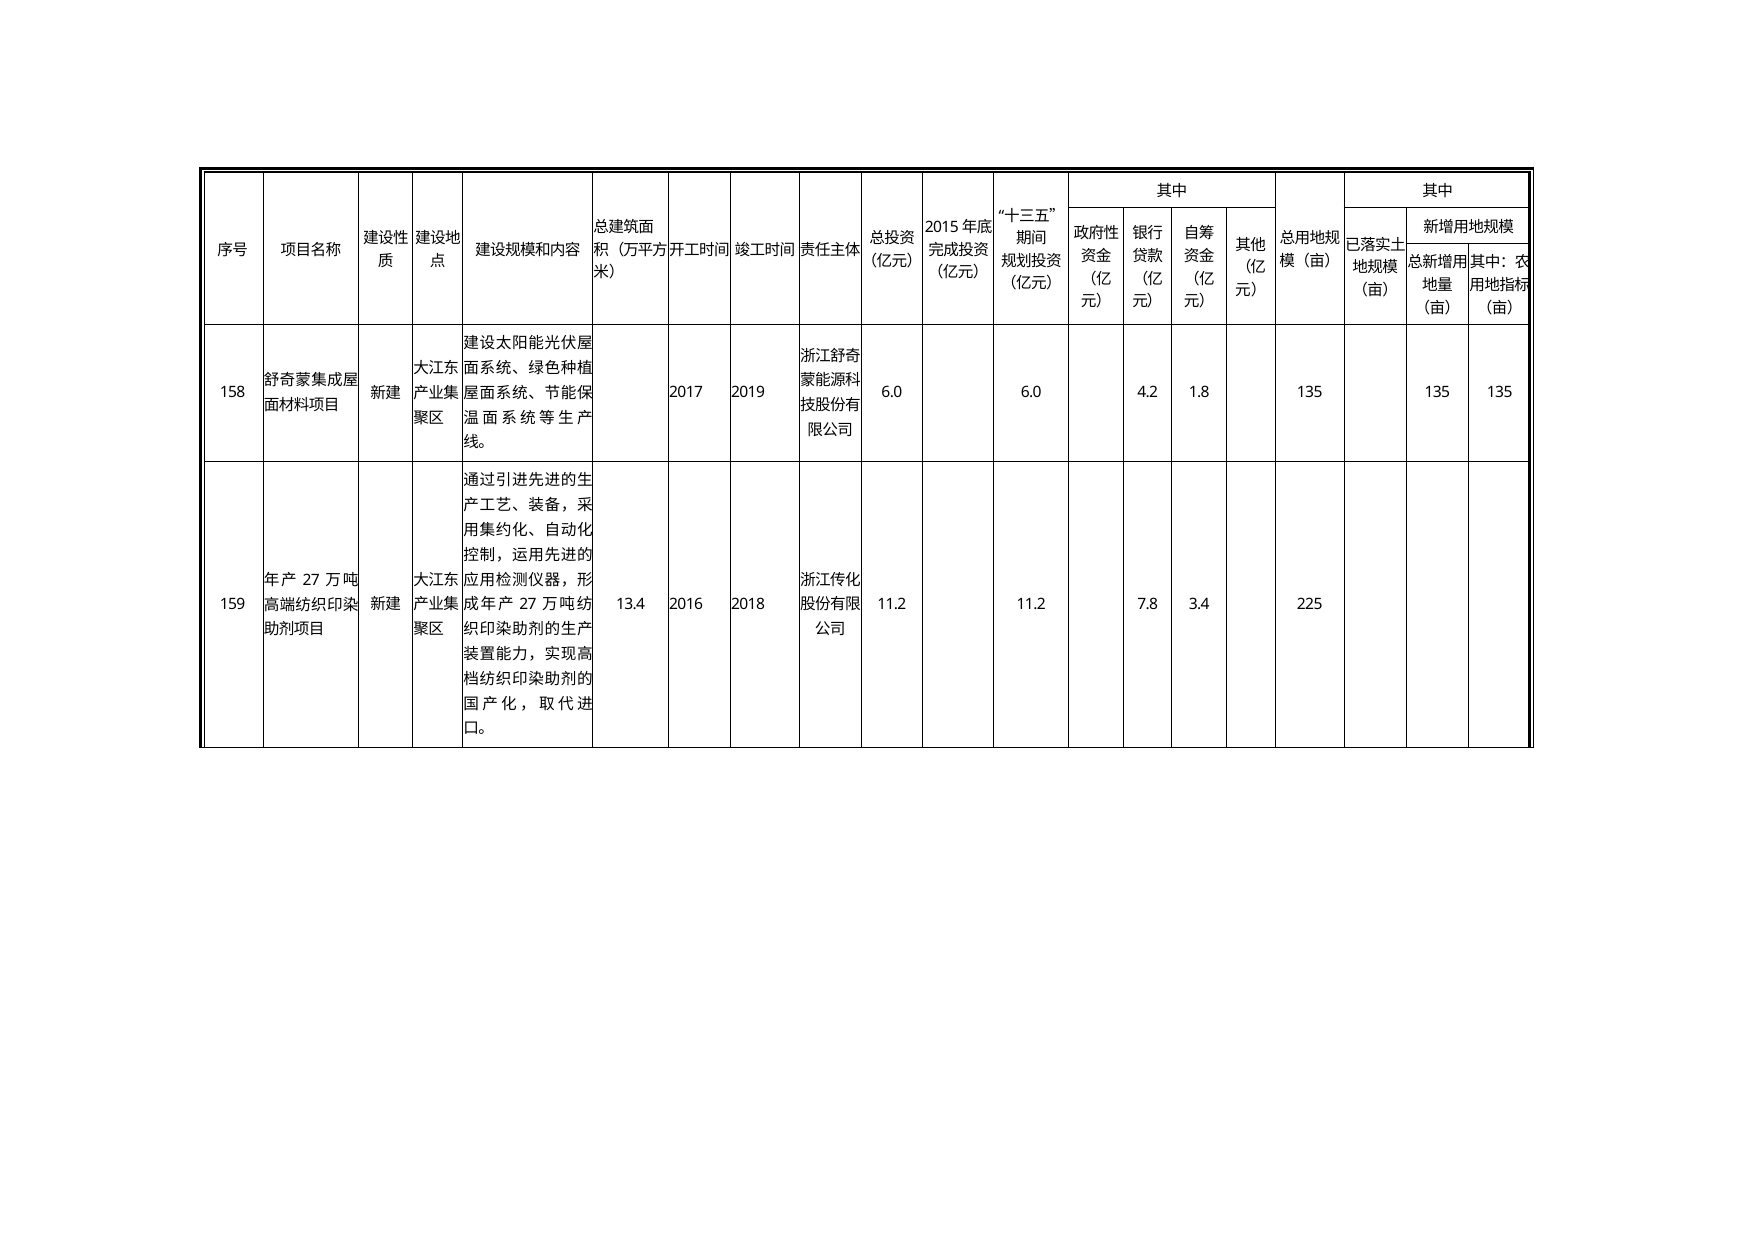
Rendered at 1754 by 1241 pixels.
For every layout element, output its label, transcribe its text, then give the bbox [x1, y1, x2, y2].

table_header 开工时间 [669, 173, 730, 323]
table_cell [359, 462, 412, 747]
table_header 建设性质 [359, 173, 412, 323]
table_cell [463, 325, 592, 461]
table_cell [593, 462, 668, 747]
table_header 其中 [1069, 173, 1275, 207]
table_header 序号 [205, 173, 263, 323]
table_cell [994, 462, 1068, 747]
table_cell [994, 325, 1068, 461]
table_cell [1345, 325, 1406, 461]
table_header 2015年底完成投资（亿元） [923, 173, 993, 323]
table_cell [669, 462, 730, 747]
table_header “十三五”期间 规划投资 （亿元） [994, 173, 1068, 323]
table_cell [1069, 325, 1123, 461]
table_cell 新增用地规模 [1407, 208, 1528, 243]
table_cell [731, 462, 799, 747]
table_header 总投资（亿元） [862, 173, 922, 323]
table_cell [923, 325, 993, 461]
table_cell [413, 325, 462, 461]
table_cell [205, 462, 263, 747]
table_cell 政府性资金 （亿元） [1069, 208, 1123, 323]
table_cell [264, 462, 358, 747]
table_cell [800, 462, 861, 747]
table_cell 其中：农用地指标 （亩） [1469, 244, 1528, 323]
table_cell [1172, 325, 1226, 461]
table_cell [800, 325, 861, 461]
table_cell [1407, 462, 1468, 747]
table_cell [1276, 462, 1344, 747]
table_header 其中 [1345, 173, 1528, 207]
table_header 建设地点 [413, 173, 462, 323]
table_header 总建筑面积（万平方米） [593, 173, 668, 323]
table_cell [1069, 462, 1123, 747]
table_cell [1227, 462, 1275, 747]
table_cell 自筹 资金 （亿元） [1172, 208, 1226, 323]
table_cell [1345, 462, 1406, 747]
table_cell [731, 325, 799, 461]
table_cell 总新增用地量 （亩） [1407, 244, 1468, 323]
table_cell 其他 （亿元） [1227, 208, 1275, 323]
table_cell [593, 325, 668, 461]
table_cell 已落实土地规模 （亩） [1345, 208, 1406, 323]
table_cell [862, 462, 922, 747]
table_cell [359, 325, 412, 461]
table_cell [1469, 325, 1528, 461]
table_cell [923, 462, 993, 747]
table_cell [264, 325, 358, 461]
table_header 总用地规模（亩） [1276, 173, 1344, 323]
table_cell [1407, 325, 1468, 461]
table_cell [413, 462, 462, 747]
table_header 建设规模和内容 [463, 173, 592, 323]
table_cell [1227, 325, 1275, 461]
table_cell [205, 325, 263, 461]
table_cell 银行 贷款 （亿元） [1124, 208, 1171, 323]
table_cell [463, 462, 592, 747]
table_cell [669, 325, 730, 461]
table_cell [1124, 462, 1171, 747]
table_header 竣工时间 [731, 173, 799, 323]
table_header 责任主体 [800, 173, 861, 323]
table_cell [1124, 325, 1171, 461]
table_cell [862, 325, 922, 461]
table_header 项目名称 [264, 173, 358, 323]
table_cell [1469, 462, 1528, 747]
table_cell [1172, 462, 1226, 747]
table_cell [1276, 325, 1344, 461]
